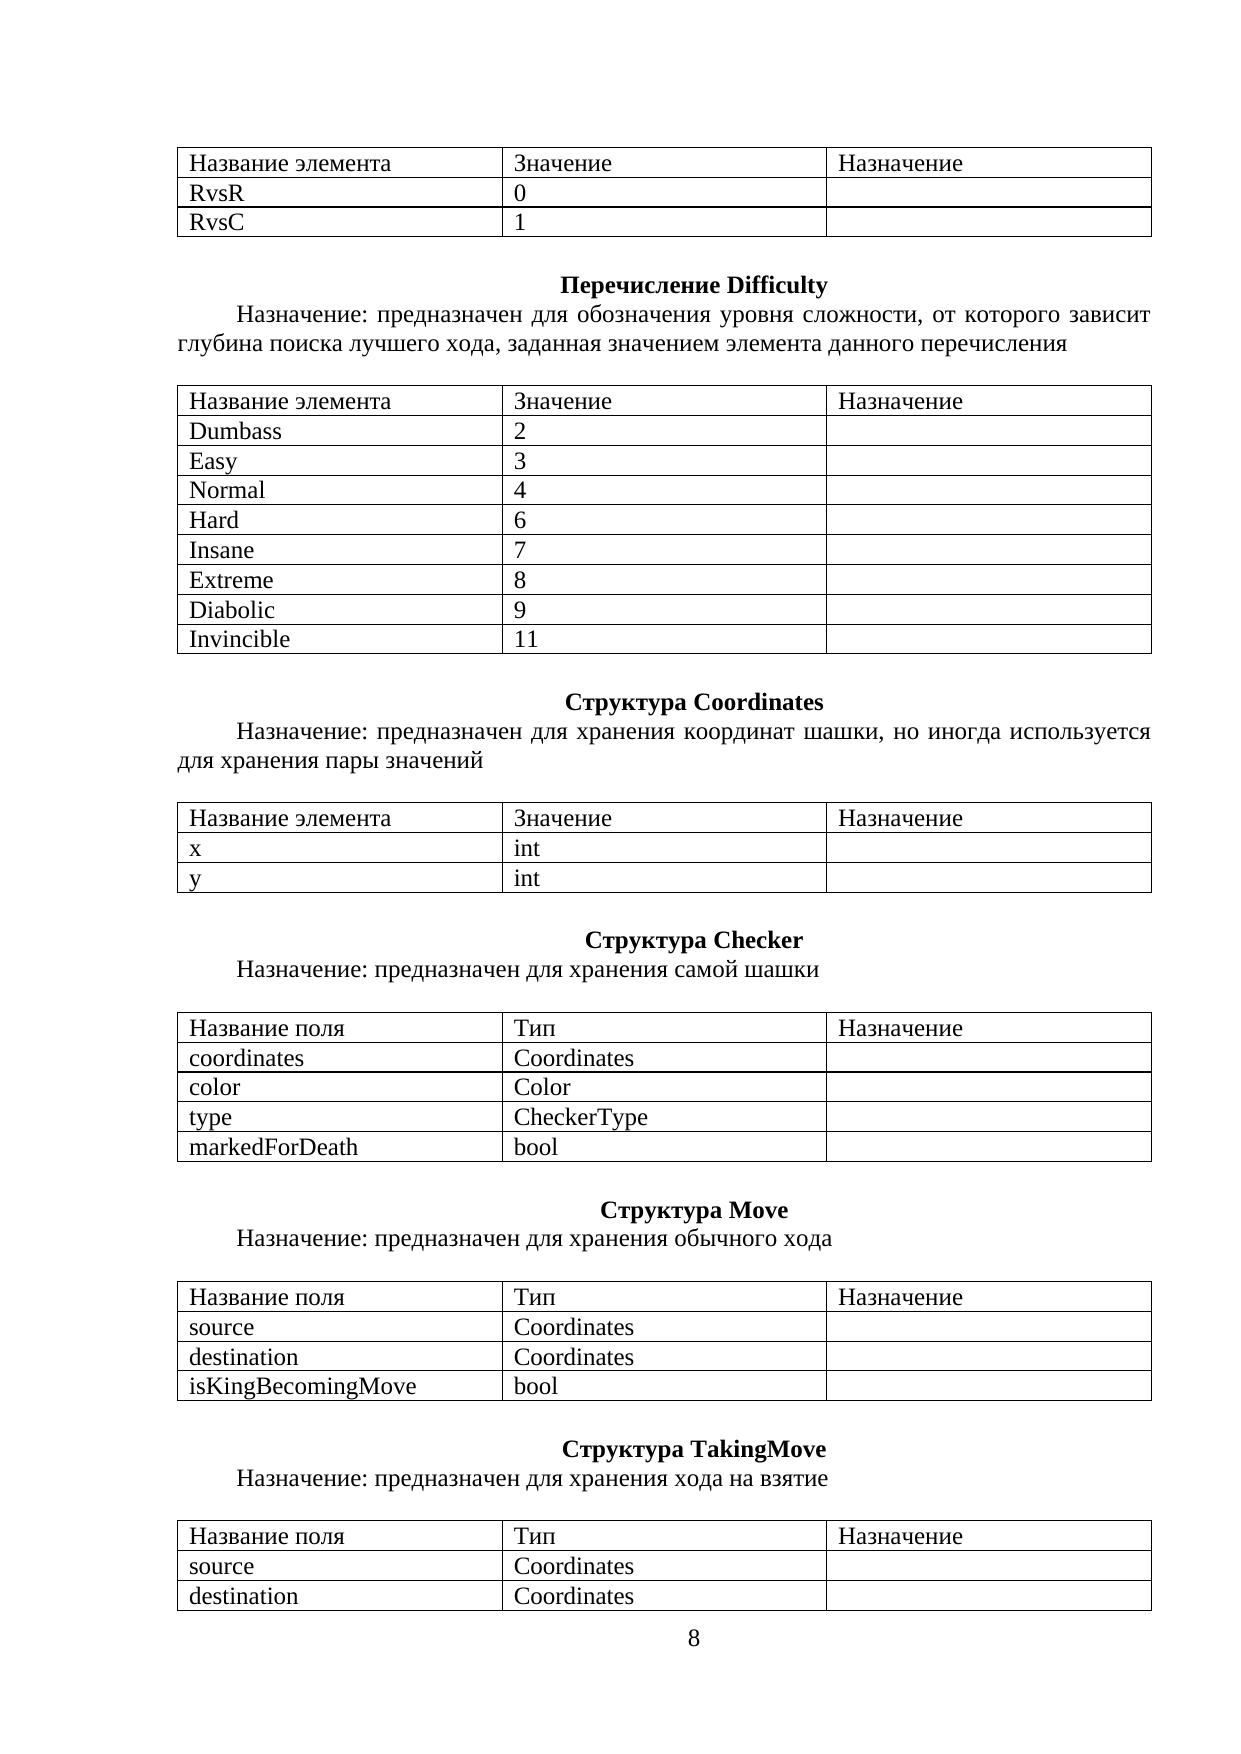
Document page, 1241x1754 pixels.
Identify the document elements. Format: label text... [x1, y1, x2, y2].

table_cell source [178, 1551, 502, 1580]
table_cell [827, 208, 1151, 236]
table_cell [827, 1312, 1151, 1341]
table_cell Easy [178, 446, 502, 474]
table_cell destination [178, 1342, 502, 1370]
table_cell int [503, 863, 826, 892]
table_cell destination [178, 1581, 502, 1610]
table_cell bool [503, 1132, 826, 1161]
table_cell Dumbass [178, 416, 502, 445]
table_header Значение [503, 803, 826, 832]
table_header Название поля [178, 1013, 502, 1042]
table_cell coordinates [178, 1043, 502, 1071]
table_cell markedForDeath [178, 1132, 502, 1161]
table_cell [827, 1073, 1151, 1101]
text Назначение: предназначен для хранения обычного хода [177, 1223, 1152, 1252]
text Назначение: предназначен для хранения хода на взятие [177, 1463, 1152, 1492]
table_cell Coordinates [503, 1581, 826, 1610]
table_cell 9 [503, 595, 826, 623]
table_header Назначение [827, 1013, 1151, 1042]
table_cell [827, 1132, 1151, 1161]
table_cell Insane [178, 535, 502, 564]
table_cell 0 [503, 178, 826, 206]
table_header Тип [503, 1521, 826, 1550]
table_cell [827, 833, 1151, 862]
table_cell [827, 565, 1151, 594]
table_cell 3 [503, 446, 826, 474]
table_cell [827, 625, 1151, 653]
table_cell [827, 1551, 1151, 1580]
table_header Название поля [178, 1282, 502, 1311]
table_cell [827, 446, 1151, 474]
table_cell RvsR [178, 178, 502, 206]
subtitle Структура Checker [177, 926, 1152, 954]
table_header Назначение [827, 148, 1151, 177]
table_cell Coordinates [503, 1043, 826, 1071]
table_cell [827, 178, 1151, 206]
table_cell 11 [503, 625, 826, 653]
table_cell Diabolic [178, 595, 502, 623]
table_header Название поля [178, 1521, 502, 1550]
table_cell CheckerType [503, 1102, 826, 1131]
table_header Значение [503, 148, 826, 177]
table_cell Hard [178, 505, 502, 534]
table_cell [827, 1342, 1151, 1370]
table_cell 4 [503, 476, 826, 504]
table_header Назначение [827, 803, 1151, 832]
text Назначение: предназначен для хранения самой шашки [177, 954, 1152, 983]
table_cell [827, 535, 1151, 564]
table_cell int [503, 833, 826, 862]
table_cell Normal [178, 476, 502, 504]
table_cell type [178, 1102, 502, 1131]
table_header Название элемента [178, 386, 502, 415]
table_cell y [178, 863, 502, 892]
subtitle Структура Coordinates [177, 687, 1152, 716]
table_cell [827, 1102, 1151, 1131]
table_cell 2 [503, 416, 826, 445]
table_cell x [178, 833, 502, 862]
text Назначение: предназначен для хранения координат шашки, но иногда используется для хранения пары значений [177, 716, 1152, 773]
table_cell Coordinates [503, 1551, 826, 1580]
table_cell Invincible [178, 625, 502, 653]
table_cell [827, 1043, 1151, 1071]
table_cell [827, 595, 1151, 623]
table_cell [827, 505, 1151, 534]
subtitle Структура TakingMove [177, 1434, 1152, 1463]
table_cell [827, 416, 1151, 445]
table_cell 7 [503, 535, 826, 564]
table_header Тип [503, 1013, 826, 1042]
table_header Значение [503, 386, 826, 415]
text Назначение: предназначен для обозначения уровня сложности, от которого зависит глубина поиска лучшего хода, заданная значением элемента данного перечисления [177, 299, 1152, 356]
table_cell Coordinates [503, 1312, 826, 1341]
table_cell 6 [503, 505, 826, 534]
table_cell Color [503, 1073, 826, 1101]
table_header Название элемента [178, 148, 502, 177]
table_cell [827, 1371, 1151, 1400]
table_cell 8 [503, 565, 826, 594]
table_cell color [178, 1073, 502, 1101]
table_cell isKingBecomingMove [178, 1371, 502, 1400]
subtitle Перечисление Difficulty [177, 270, 1152, 299]
table_cell bool [503, 1371, 826, 1400]
table_cell Coordinates [503, 1342, 826, 1370]
table_cell [827, 476, 1151, 504]
table_header Назначение [827, 1521, 1151, 1550]
table_cell source [178, 1312, 502, 1341]
table_cell Extreme [178, 565, 502, 594]
subtitle Структура Move [177, 1195, 1152, 1223]
table_header Тип [503, 1282, 826, 1311]
table_cell RvsC [178, 208, 502, 236]
table_header Назначение [827, 386, 1151, 415]
table_header Назначение [827, 1282, 1151, 1311]
table_cell 1 [503, 208, 826, 236]
table_header Название элемента [178, 803, 502, 832]
table_cell [827, 1581, 1151, 1610]
table_cell [827, 863, 1151, 892]
